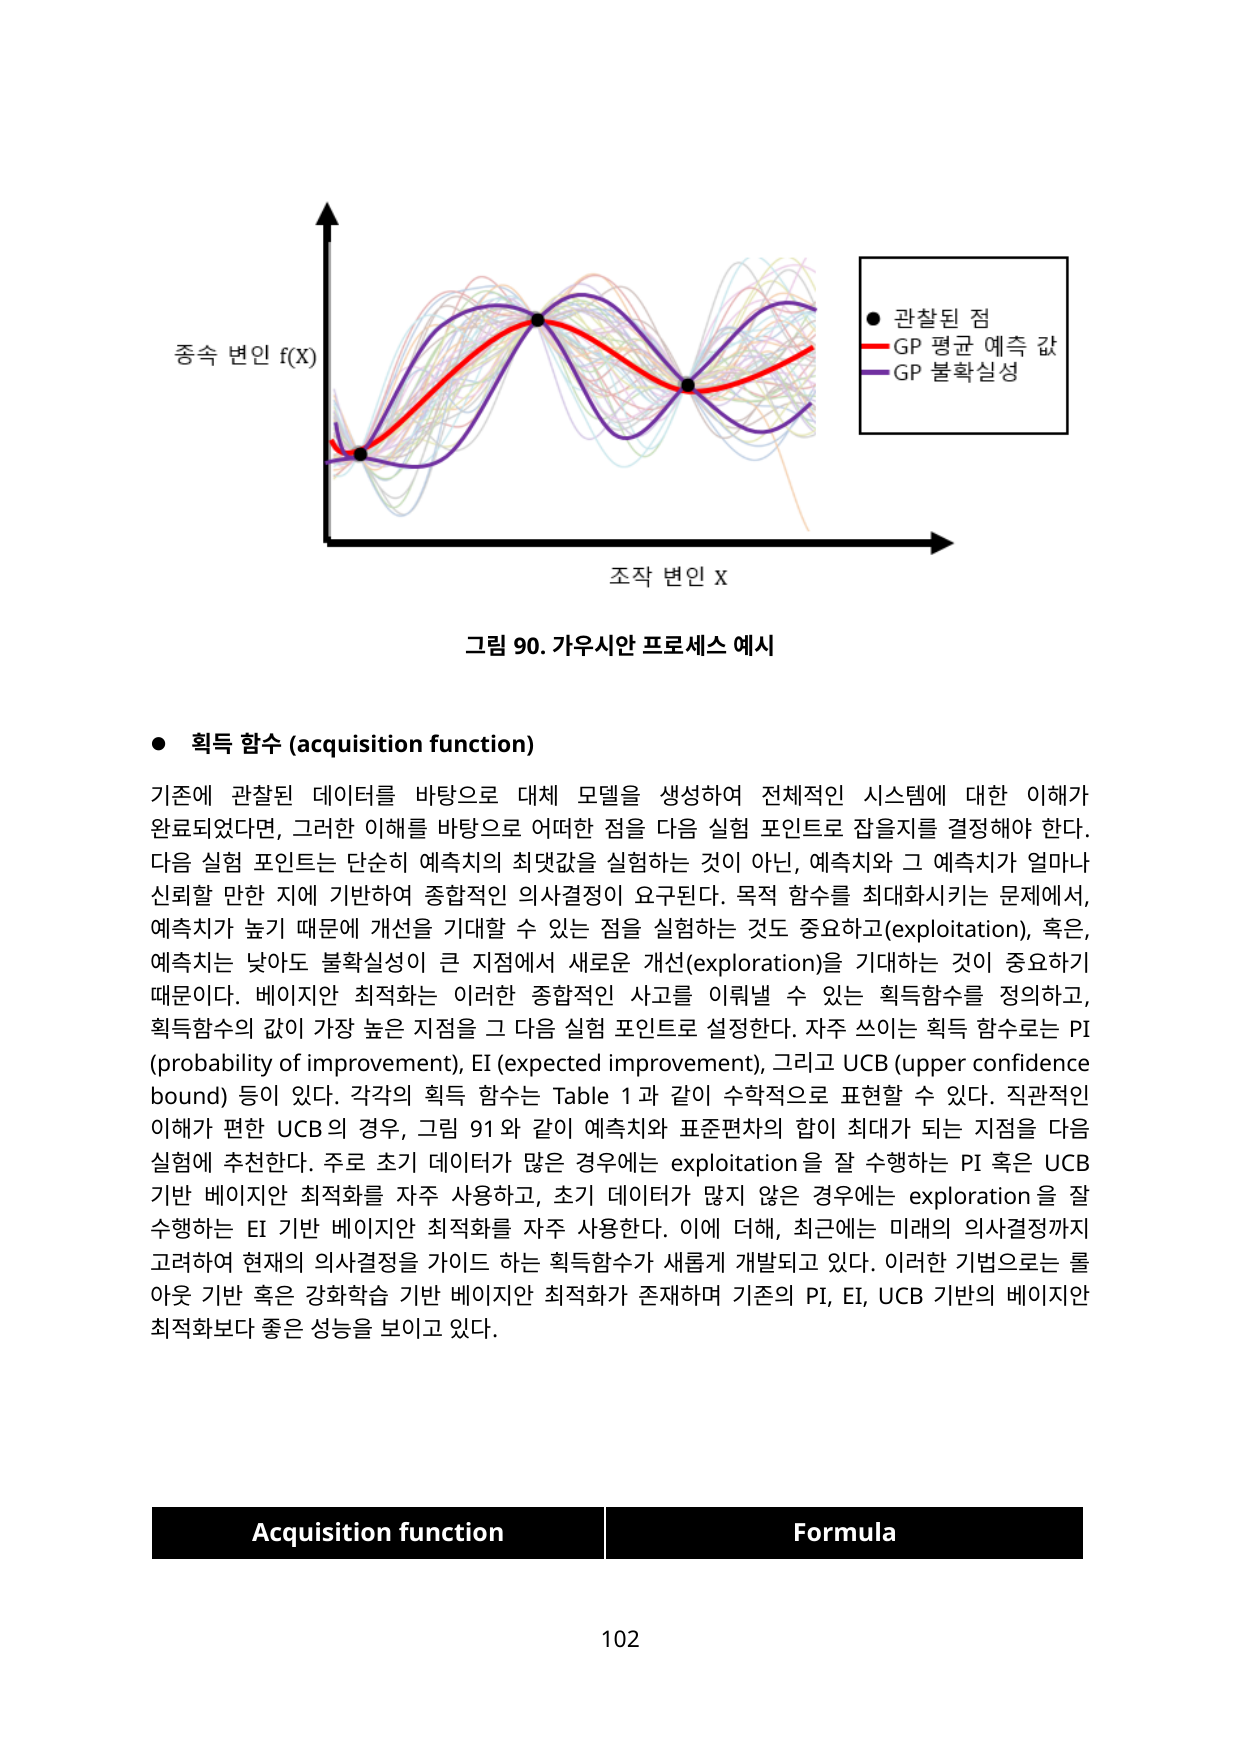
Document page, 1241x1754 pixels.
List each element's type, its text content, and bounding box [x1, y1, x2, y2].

text 그림 90. 가우시안 프로세스 예시 [150, 627, 1090, 661]
text 기존에 관찰된 데이터를 바탕으로 대체 모델을 생성하여 전체적인 시스템에 대한 이해가 완료되었다면, 그러한 이해를 바탕으로 어떠한 점을 다음 실험 포인트로 잡을지를 결정해야 한다. 다음 실험 포인트는 단순히 예측치의 최댓값을 실험하는 것이 아닌, 예측치와 그 예측치가 얼마나 신뢰할 만한 지에 기반하여 종합적인 의사결정이 요구된다. 목적 함수를 최대화시키는 문제에서, 예측치가 높기 때문에 개선을 기대할 수 있는 점을 실험하는 것도 중요하고(exploitation), 혹은, 예측치는 낮아도 불확실성이 큰 지점에서 새로운 개선(exploration)을 기대하는 것이 중요하기 때문이다. 베이지안 최적화는 이러한 종합적인 사고를 이뤄낼 수 있는 획득함수를 정의하고, 획득함수의 값이 가장 높은 지점을 그 다음 실험 포인트로 설정한다. 자주 쓰이는 획득 함수로는 PI (probability of improvement), EI (expected improvement), 그리고 UCB (upper confidence bound) 등이 있다. 각각의 획득 함수는 Table 1과 같이 수학적으로 표현할 수 있다. 직관적인 이해가 편한 UCB의 경우, 그림 78와 같이 예측치와 표준편차의 합이 최대가 되는 지점을 다음 실험에 추천한다. 주로 초기 데이터가 많은 경우에는 exploitation을 잘 수행하는 PI 혹은 UCB 기반 베이지안 최적화를 자주 사용하고, 초기 데이터가 많지 않은 경우에는 exploration을 잘 수행하는 EI 기반 베이지안 최적화를 자주 사용한다. 이에 더해, 최근에는 미래의 의사결정까지 고려하여 현재의 의사결정을 가이드 하는 획득함수가 새롭게 개발되고 있다. 이러한 기법으로는 롤 아웃 기반 혹은 강화학습 기반 베이지안 최적화가 존재하며 기존의 PI, EI, UCB 기반의 베이지안 최적화보다 좋은 성능을 보이고 있다. [150, 778, 1090, 1344]
table_header Acquisition function [152, 1507, 604, 1559]
table_header Formula [606, 1507, 1083, 1559]
picture [150, 177, 1091, 611]
text 획득 함수 (acquisition function) [150, 725, 1090, 759]
